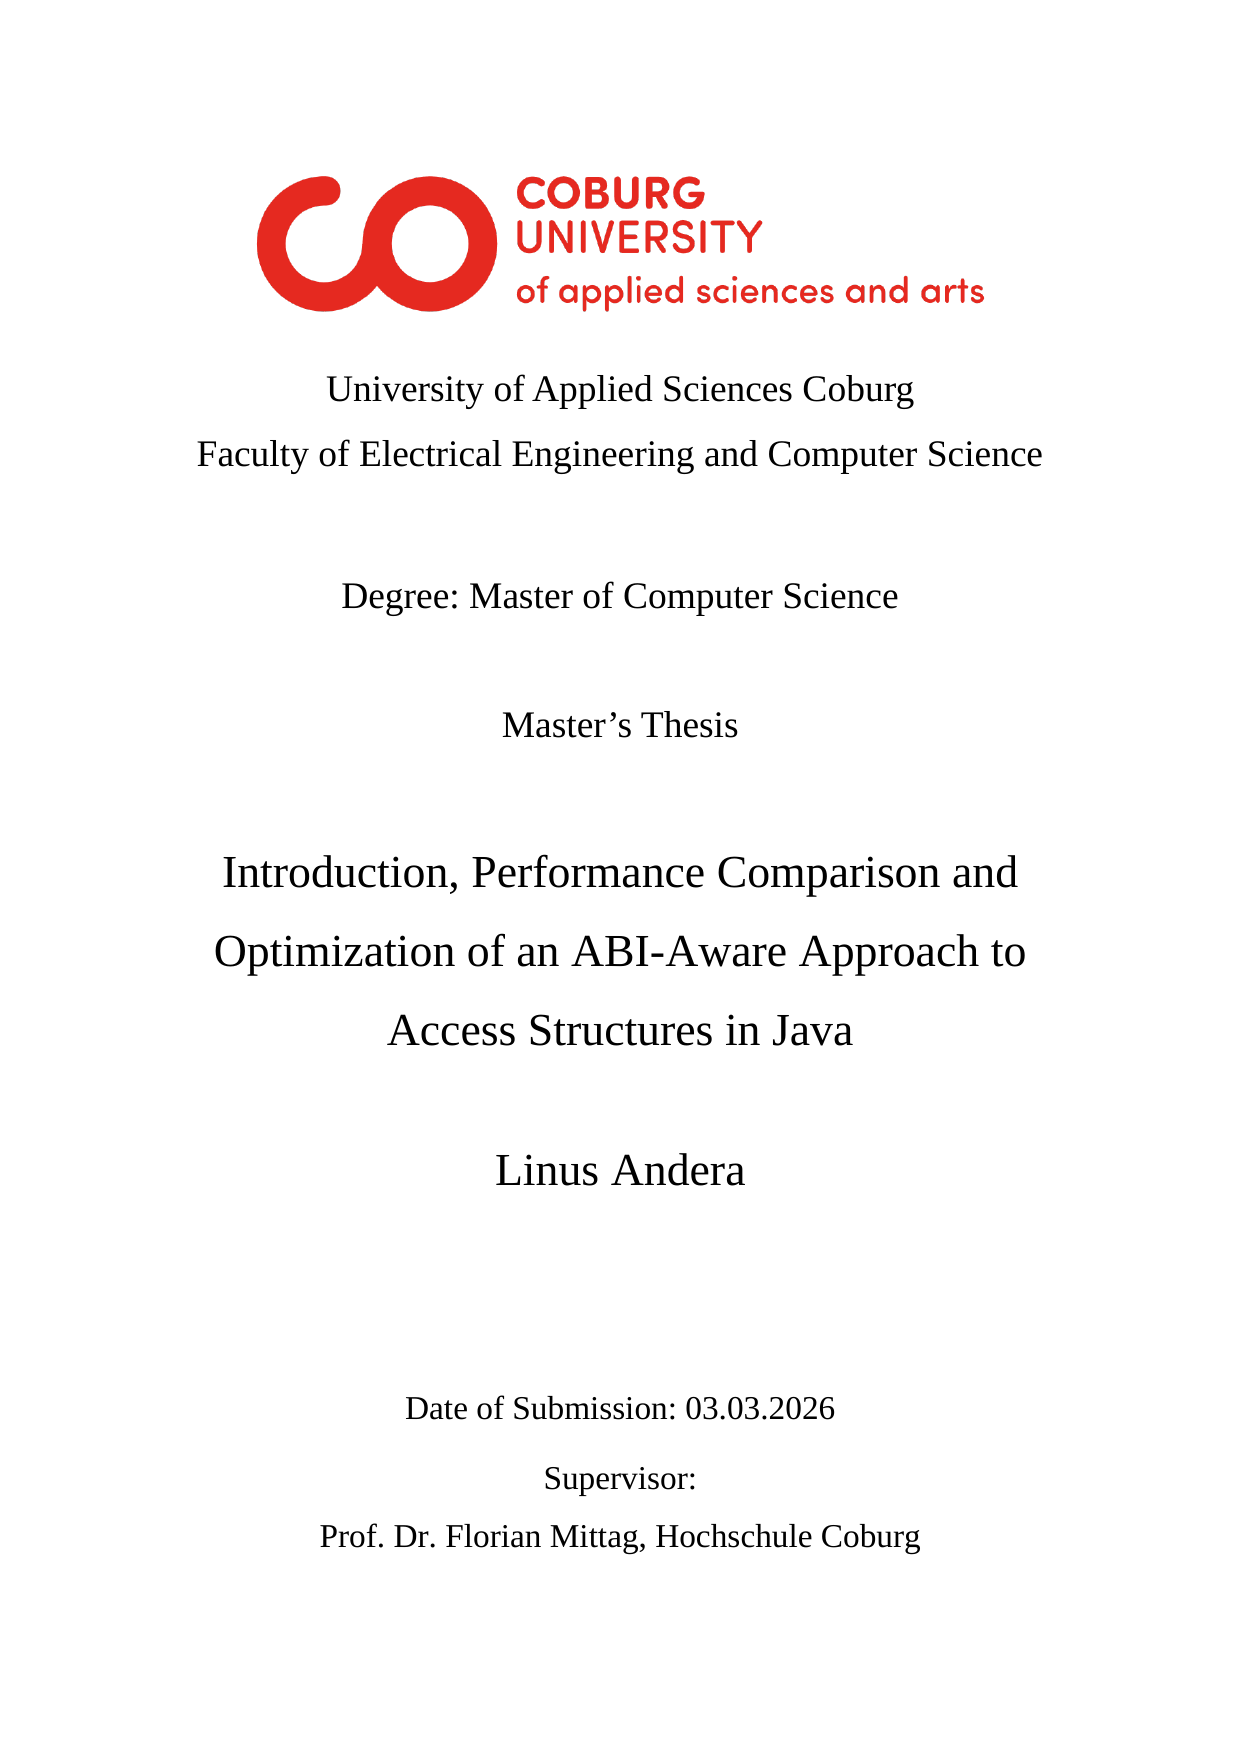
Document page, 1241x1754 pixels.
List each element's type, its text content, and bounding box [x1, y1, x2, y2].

text Date of Submission: 03.03.2026 [148, 1389, 1093, 1427]
picture [227, 147, 1013, 340]
text Linus Andera [148, 1143, 1093, 1195]
text Supervisor: Prof. Dr. Florian Mittag, Hochschule Coburg [148, 1459, 1093, 1554]
title Degree: Master of Computer Science [148, 573, 1093, 616]
text Introduction, Performance Comparison and Optimization of an ABI-Aware Approach to Access Structures in Java [148, 844, 1093, 1055]
list Master’s Thesis [148, 703, 1093, 746]
list University of Applied Sciences Coburg Faculty of Electrical Engineering and Computer Science [148, 367, 1093, 474]
